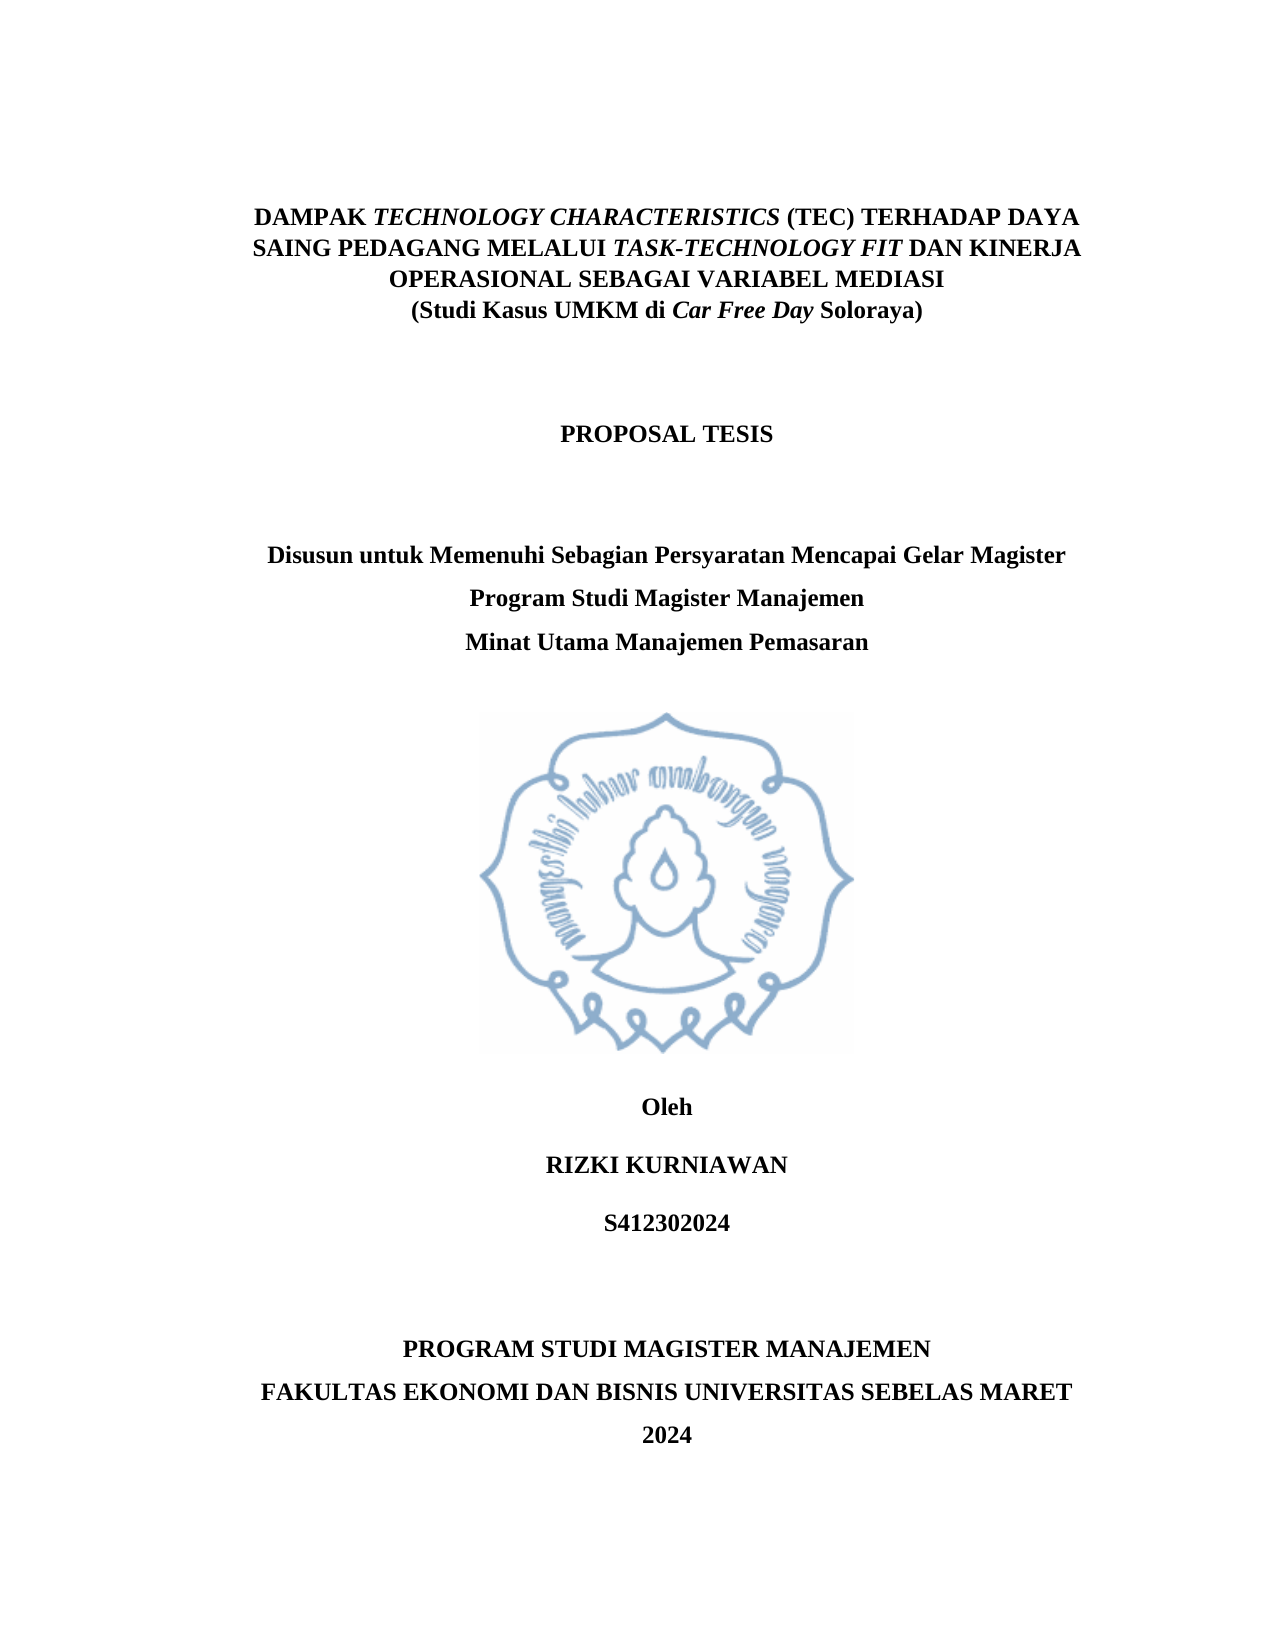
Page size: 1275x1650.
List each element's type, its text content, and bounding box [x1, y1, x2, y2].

text FAKULTAS EKONOMI DAN BISNIS UNIVERSITAS SEBELAS MARET [236, 1377, 1098, 1406]
subtitle (Studi Kasus UMKM di Car Free Day Soloraya) [236, 295, 1098, 324]
text S412302024 [236, 1208, 1098, 1237]
subtitle DAMPAK TECHNOLOGY CHARACTERISTICS (TEC) TERHADAP DAYA SAING PEDAGANG MELALUI TASK-TECHNOLOGY FIT DAN KINERJA OPERASIONAL SEBAGAI VARIABEL MEDIASI [236, 202, 1098, 293]
text Disusun untuk Memenuhi Sebagian Persyaratan Mencapai Gelar Magister [236, 540, 1098, 569]
text Oleh [236, 1092, 1098, 1121]
text 2024 [236, 1421, 1098, 1449]
text Minat Utama Manajemen Pemasaran [236, 627, 1098, 655]
picture [479, 712, 855, 1054]
text PROGRAM STUDI MAGISTER MANAJEMEN [236, 1334, 1098, 1363]
subtitle PROPOSAL TESIS [236, 419, 1098, 448]
text Program Studi Magister Manajemen [236, 583, 1098, 612]
text RIZKI KURNIAWAN [236, 1150, 1098, 1179]
